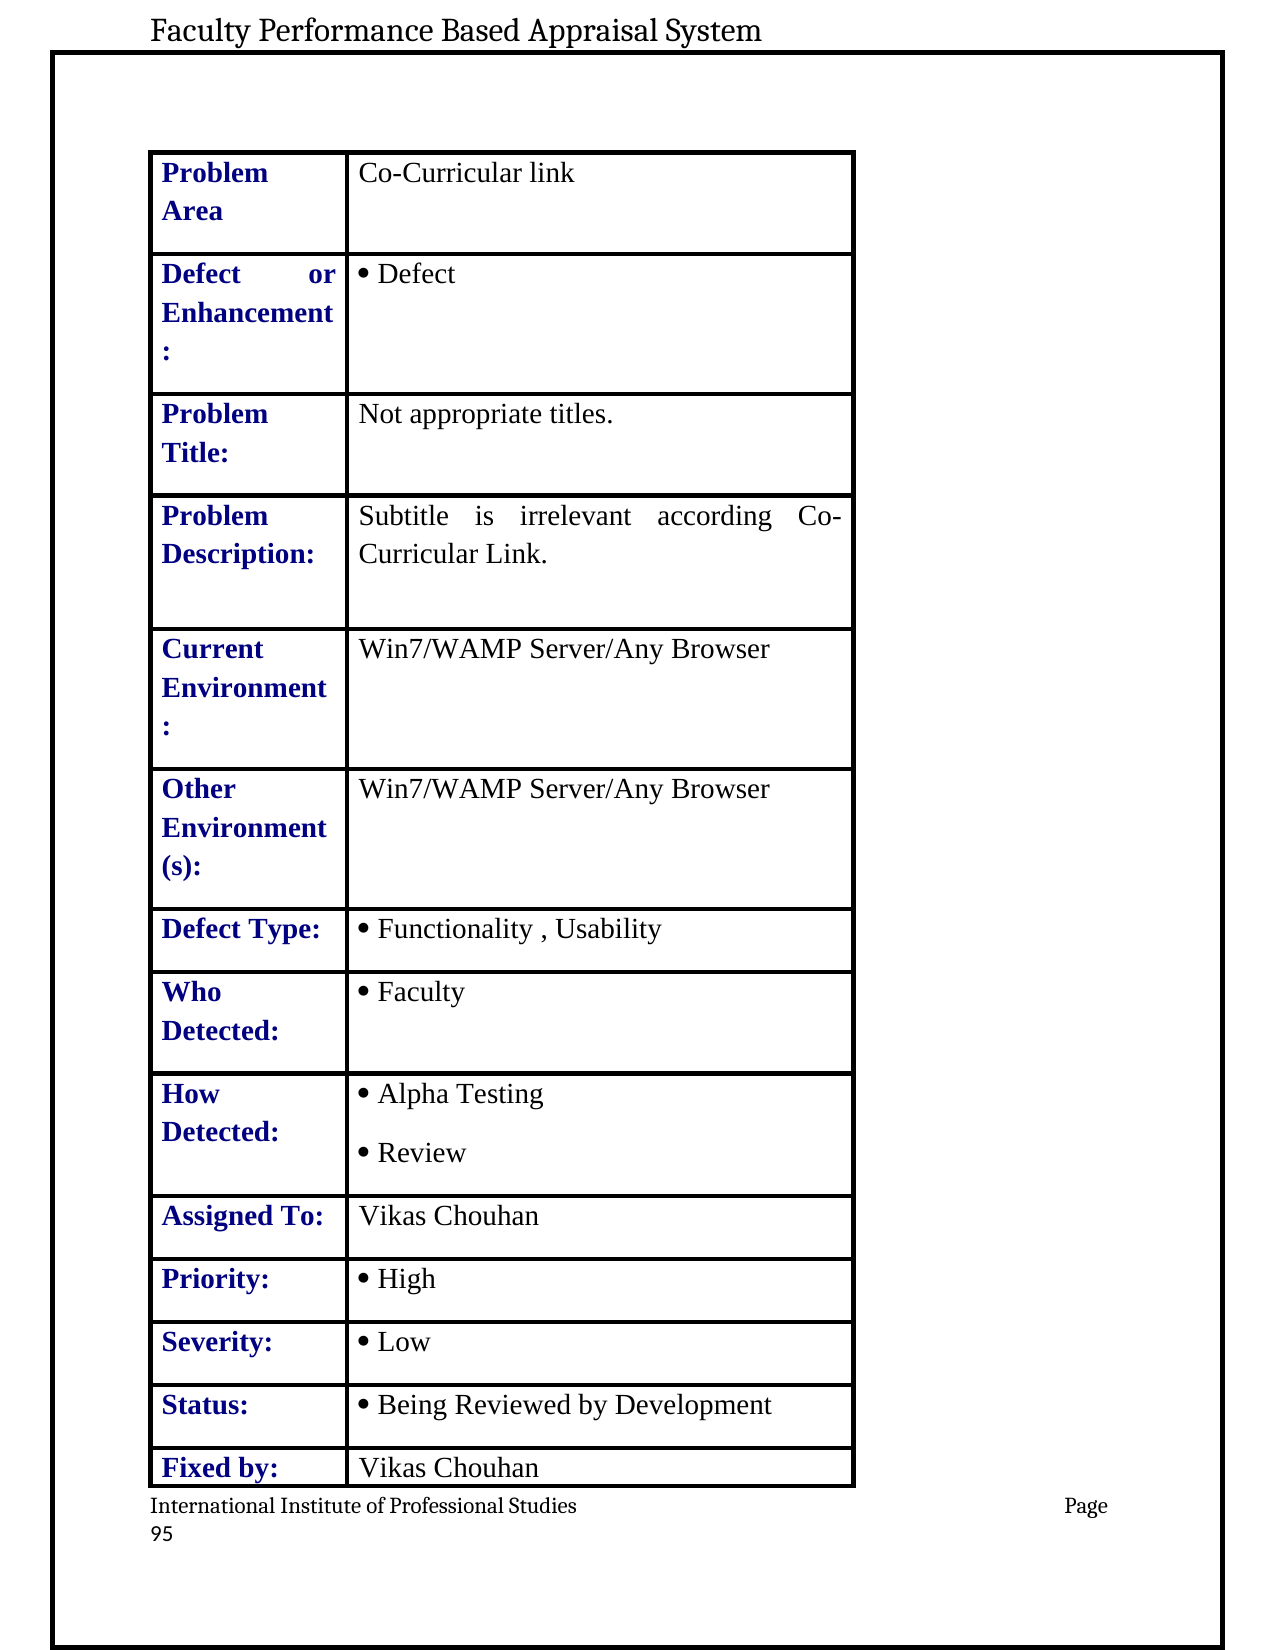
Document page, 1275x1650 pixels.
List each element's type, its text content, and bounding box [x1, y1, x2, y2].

table_cell Status: [153, 1387, 345, 1446]
table_cell How Detected: [153, 1076, 345, 1193]
table_cell Functionality , Usability [349, 911, 851, 969]
table_cell Current Environment: [153, 631, 345, 767]
table_cell Low [349, 1324, 851, 1382]
table_cell Vikas Chouhan [349, 1450, 851, 1484]
table_cell Subtitle is irrelevant according Co-Curricular Link. [349, 498, 851, 627]
table_cell Problem Title: [153, 396, 345, 493]
table_cell Alpha Testing Review [349, 1076, 851, 1193]
table_cell Co-Curricular link [349, 155, 851, 251]
table_cell High [349, 1261, 851, 1319]
table_cell Defect Type: [153, 911, 345, 969]
table_cell Defect or Enhancement: [153, 256, 345, 391]
table_cell Who Detected: [153, 974, 345, 1071]
table_cell Faculty [349, 974, 851, 1071]
table_cell Assigned To: [153, 1198, 345, 1256]
table_cell Win7/WAMP Server/Any Browser [349, 771, 851, 907]
table_cell Defect [349, 256, 851, 391]
table_cell Not appropriate titles. [349, 396, 851, 493]
table_cell Fixed by: [153, 1450, 345, 1484]
table_cell Other Environment(s): [153, 771, 345, 907]
table_cell Being Reviewed by Development [349, 1387, 851, 1446]
table_cell Severity: [153, 1324, 345, 1382]
table_cell Vikas Chouhan [349, 1198, 851, 1256]
table_cell Win7/WAMP Server/Any Browser [349, 631, 851, 767]
table_cell Problem Description: [153, 498, 345, 627]
table_cell Problem Area [153, 155, 345, 251]
table_cell Priority: [153, 1261, 345, 1319]
